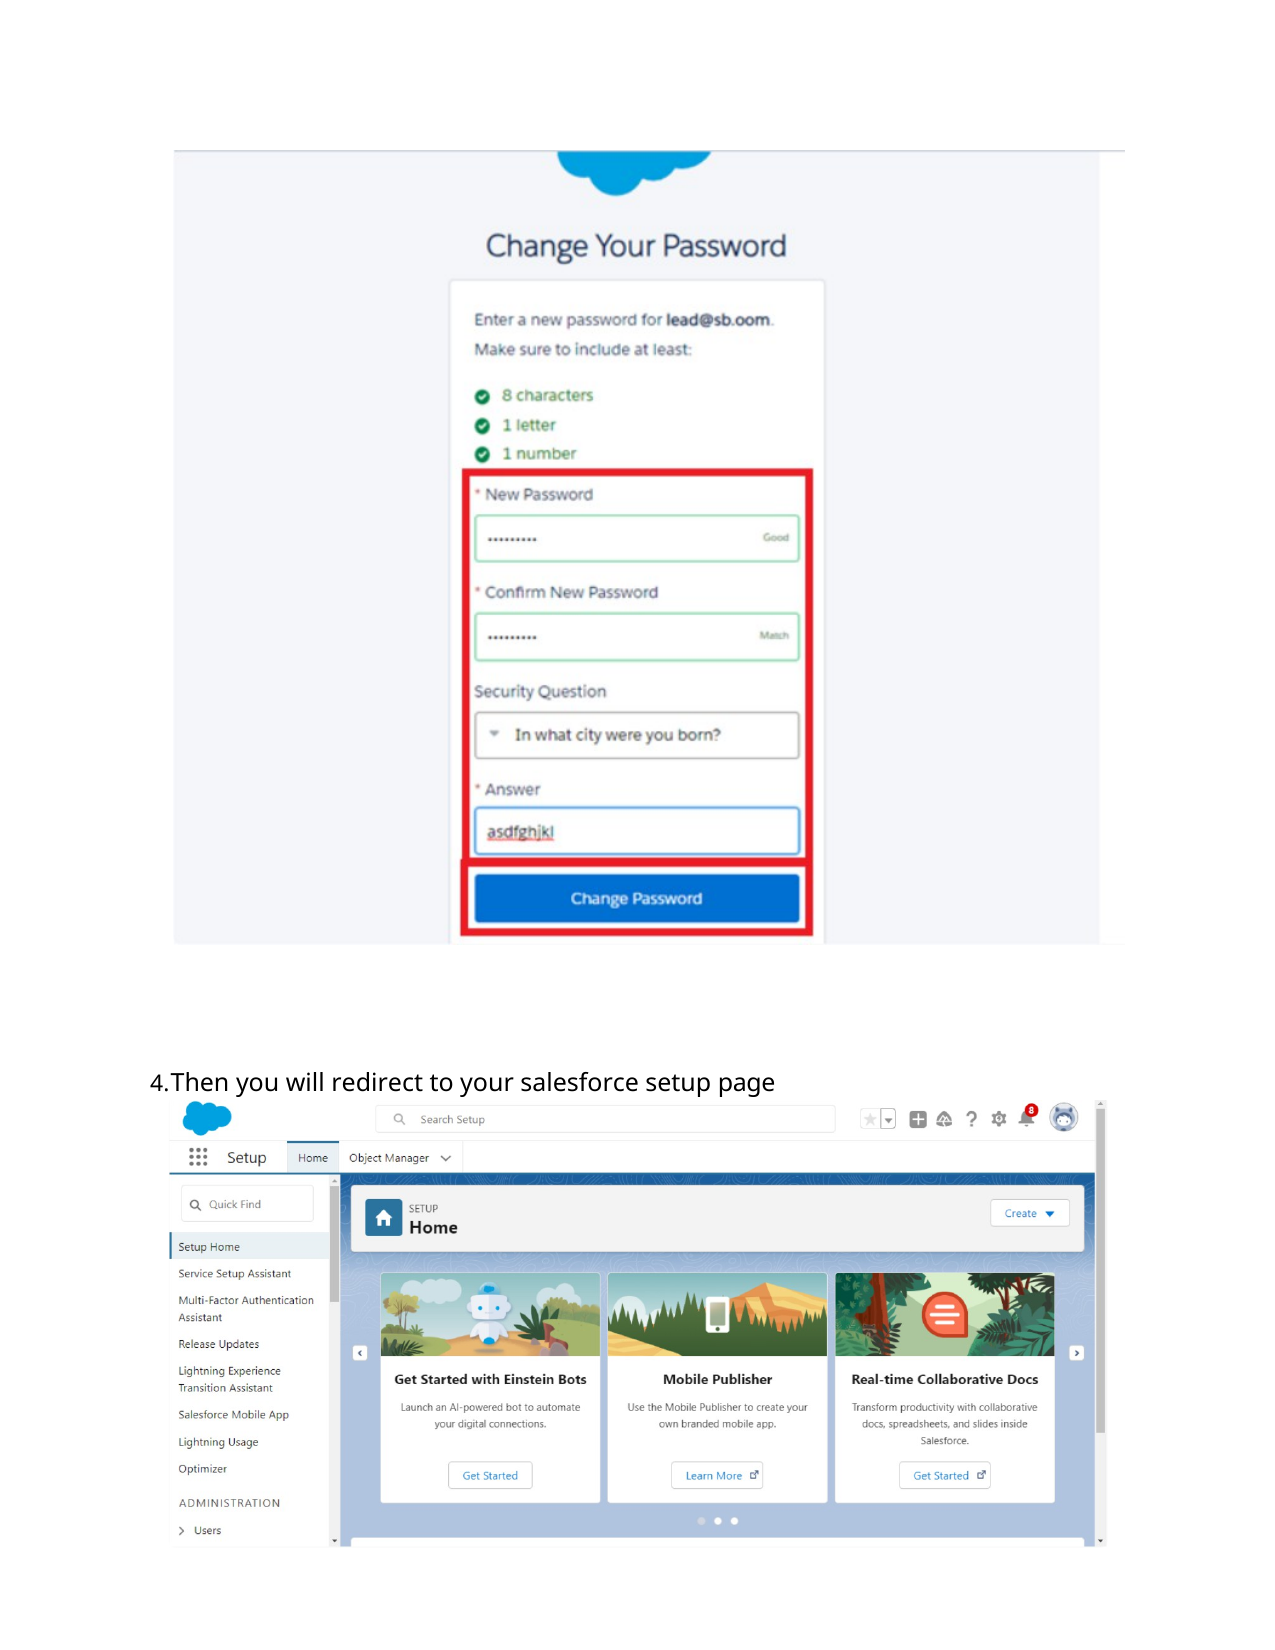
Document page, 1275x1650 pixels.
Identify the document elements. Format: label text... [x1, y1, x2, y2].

list Then you will redirect to your salesforce setup page [150, 1064, 1125, 1098]
picture [168, 1100, 1108, 1548]
picture [173, 150, 1125, 945]
